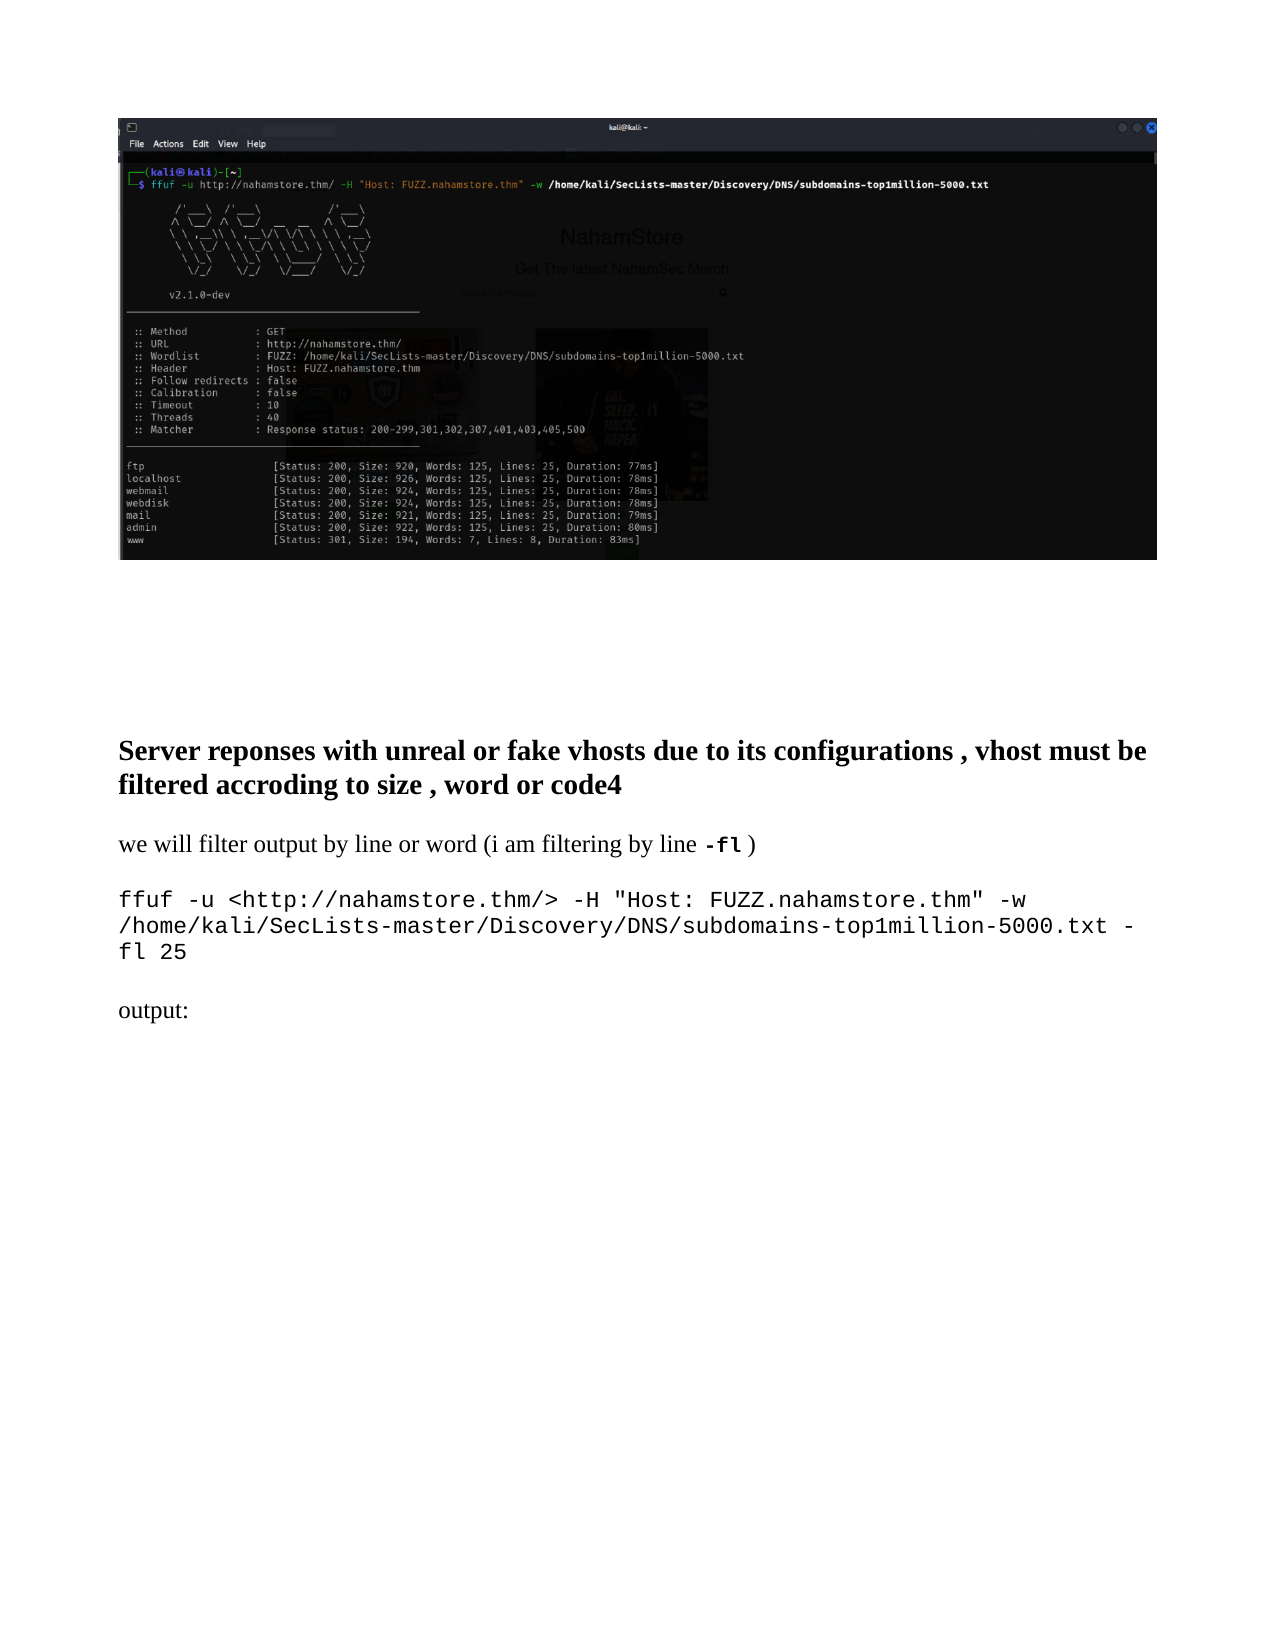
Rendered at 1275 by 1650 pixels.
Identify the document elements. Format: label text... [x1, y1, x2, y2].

text we will filter output by line or word (i am filtering by line -fl ) [118, 829, 1157, 859]
subtitle Server reponses with unreal or fake vhosts due to its configurations , vhost must be filtered accroding to size , word or code4 [118, 733, 1157, 800]
picture [118, 118, 1157, 560]
text ffuf -u <http://nahamstore.thm/> -H "Host: FUZZ.nahamstore.thm" -w /home/kali/SecLists-master/Discovery/DNS/subdomains-top1million-5000.txt -fl 25 [118, 888, 1157, 966]
text output: [118, 995, 1157, 1024]
